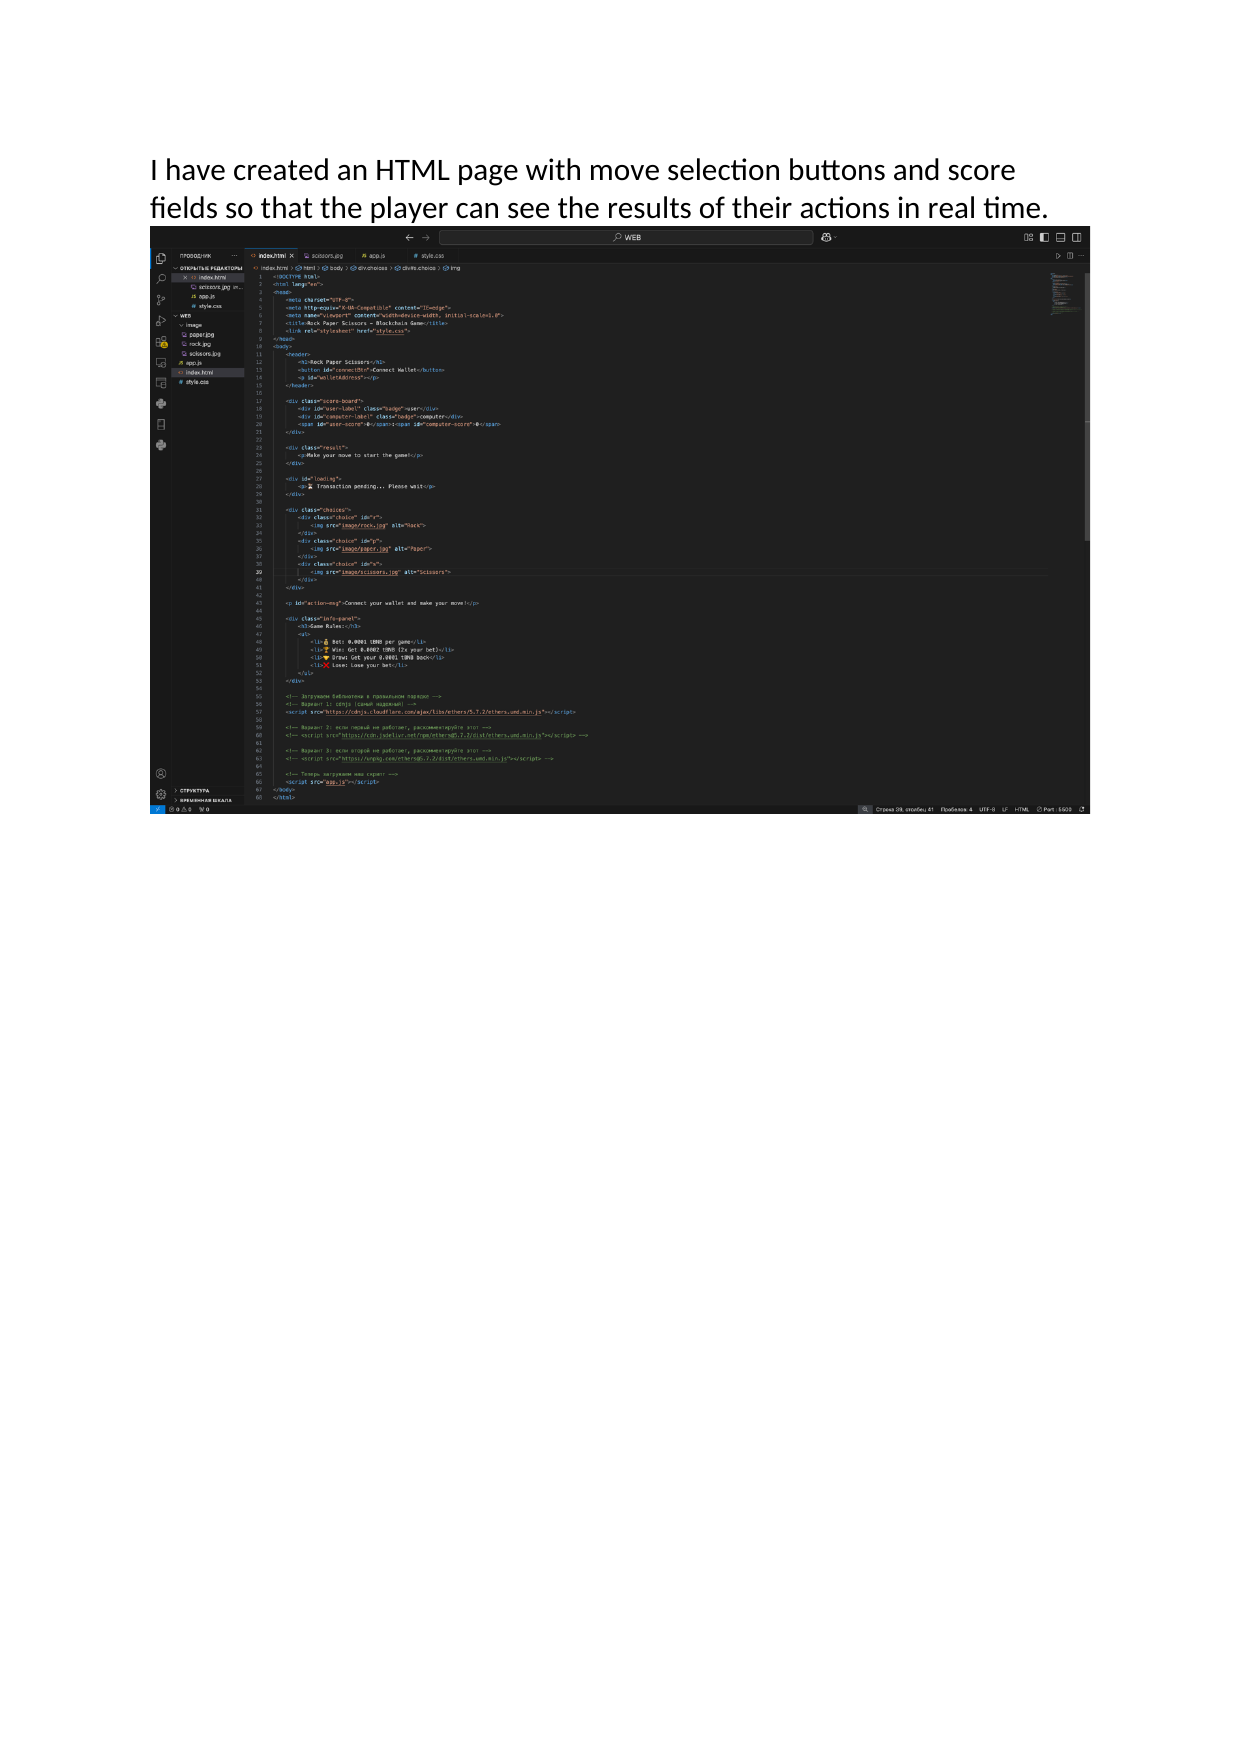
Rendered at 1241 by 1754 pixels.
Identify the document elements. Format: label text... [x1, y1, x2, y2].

text I have created an HTML page with move selection buttons and score fields so that the player can see the results of their actions in real time. [150, 150, 1090, 226]
picture [150, 226, 1091, 814]
